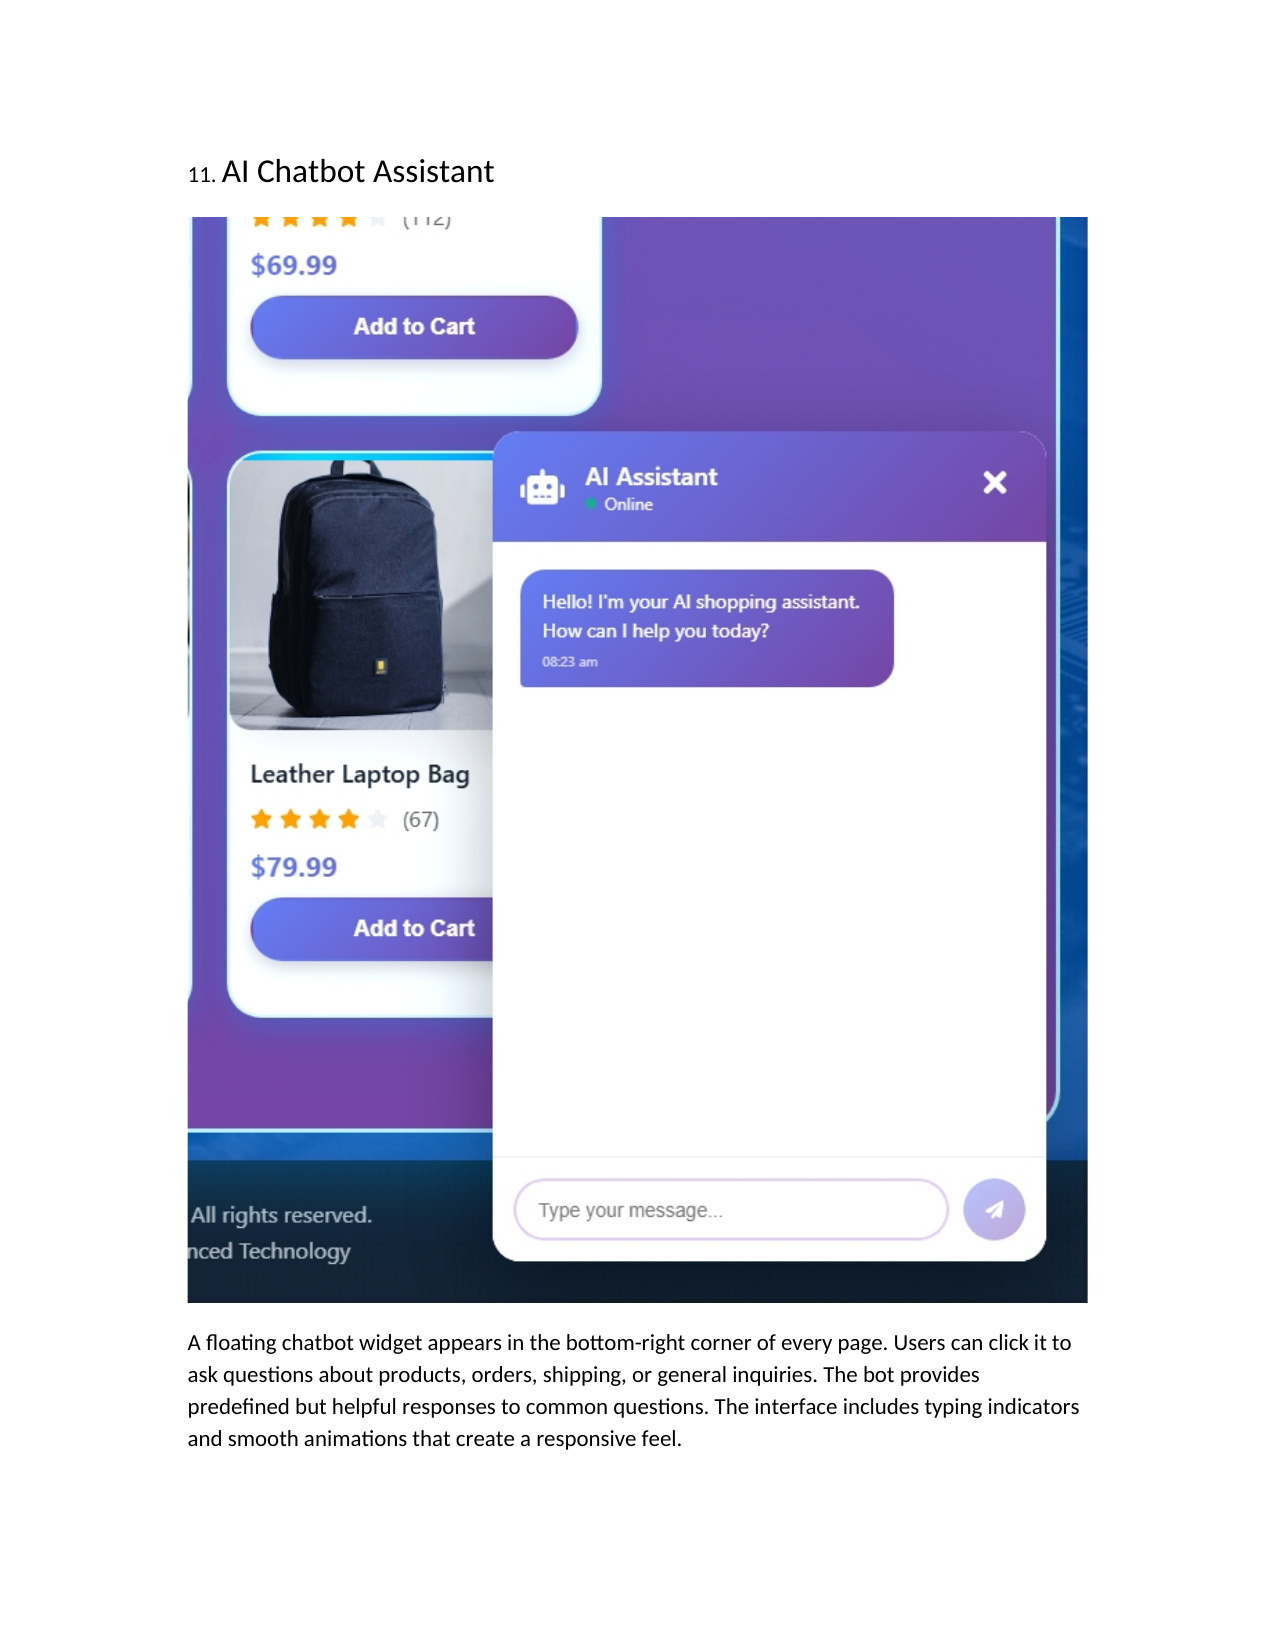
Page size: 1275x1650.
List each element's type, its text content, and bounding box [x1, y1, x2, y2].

text A floating chatbot widget appears in the bottom-right corner of every page. Users can click it to ask questions about products, orders, shipping, or general inquiries. The bot provides predefined but helpful responses to common questions. The interface includes typing indicators and smooth animations that create a responsive feel. [187, 1328, 1087, 1452]
text 11. AI Chatbot Assistant [187, 150, 1087, 191]
picture [187, 217, 1088, 1303]
